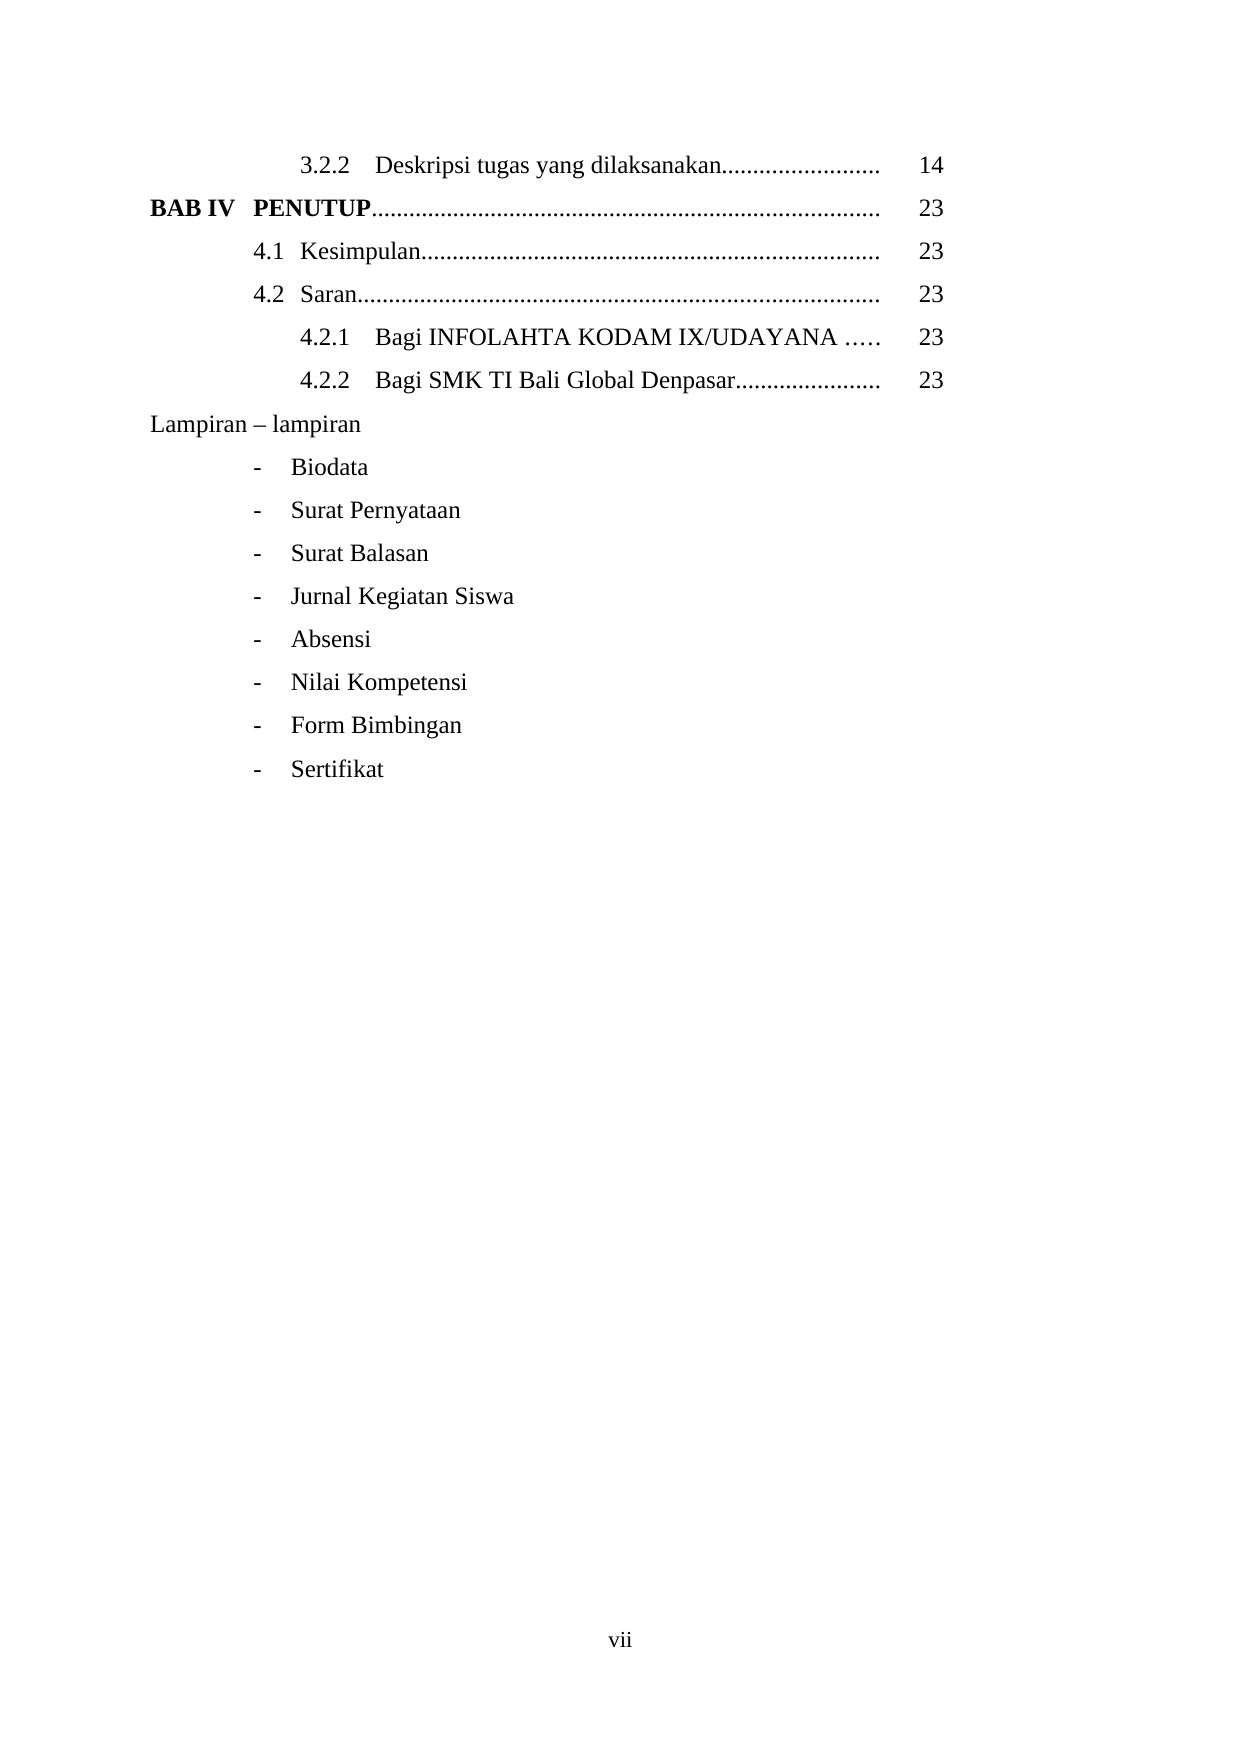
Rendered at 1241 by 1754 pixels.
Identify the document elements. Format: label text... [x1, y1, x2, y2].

text 4.2 Saran 23 [150, 279, 1090, 308]
text BAB IV PENUTUP 23 [150, 193, 1090, 222]
list Surat Balasan [253, 538, 1090, 567]
text 3.2.2 Deskripsi tugas yang dilaksanakan 14 [150, 150, 1090, 179]
text 4.1 Kesimpulan 23 [150, 236, 1090, 265]
list Sertifikat [253, 754, 1090, 782]
list Form Bimbingan [253, 711, 1090, 739]
list Jurnal Kegiatan Siswa [253, 581, 1090, 610]
text 4.2.2 Bagi SMK TI Bali Global Denpasar 23 [150, 366, 1090, 394]
text 4.2.1 Bagi INFOLAHTA KODAM IX/UDAYANA 23 [150, 322, 1090, 351]
list Nilai Kompetensi [253, 667, 1090, 696]
text Lampiran – lampiran [150, 409, 1090, 437]
list Biodata [253, 452, 1090, 481]
list Absensi [253, 624, 1090, 653]
list Surat Pernyataan [253, 495, 1090, 524]
